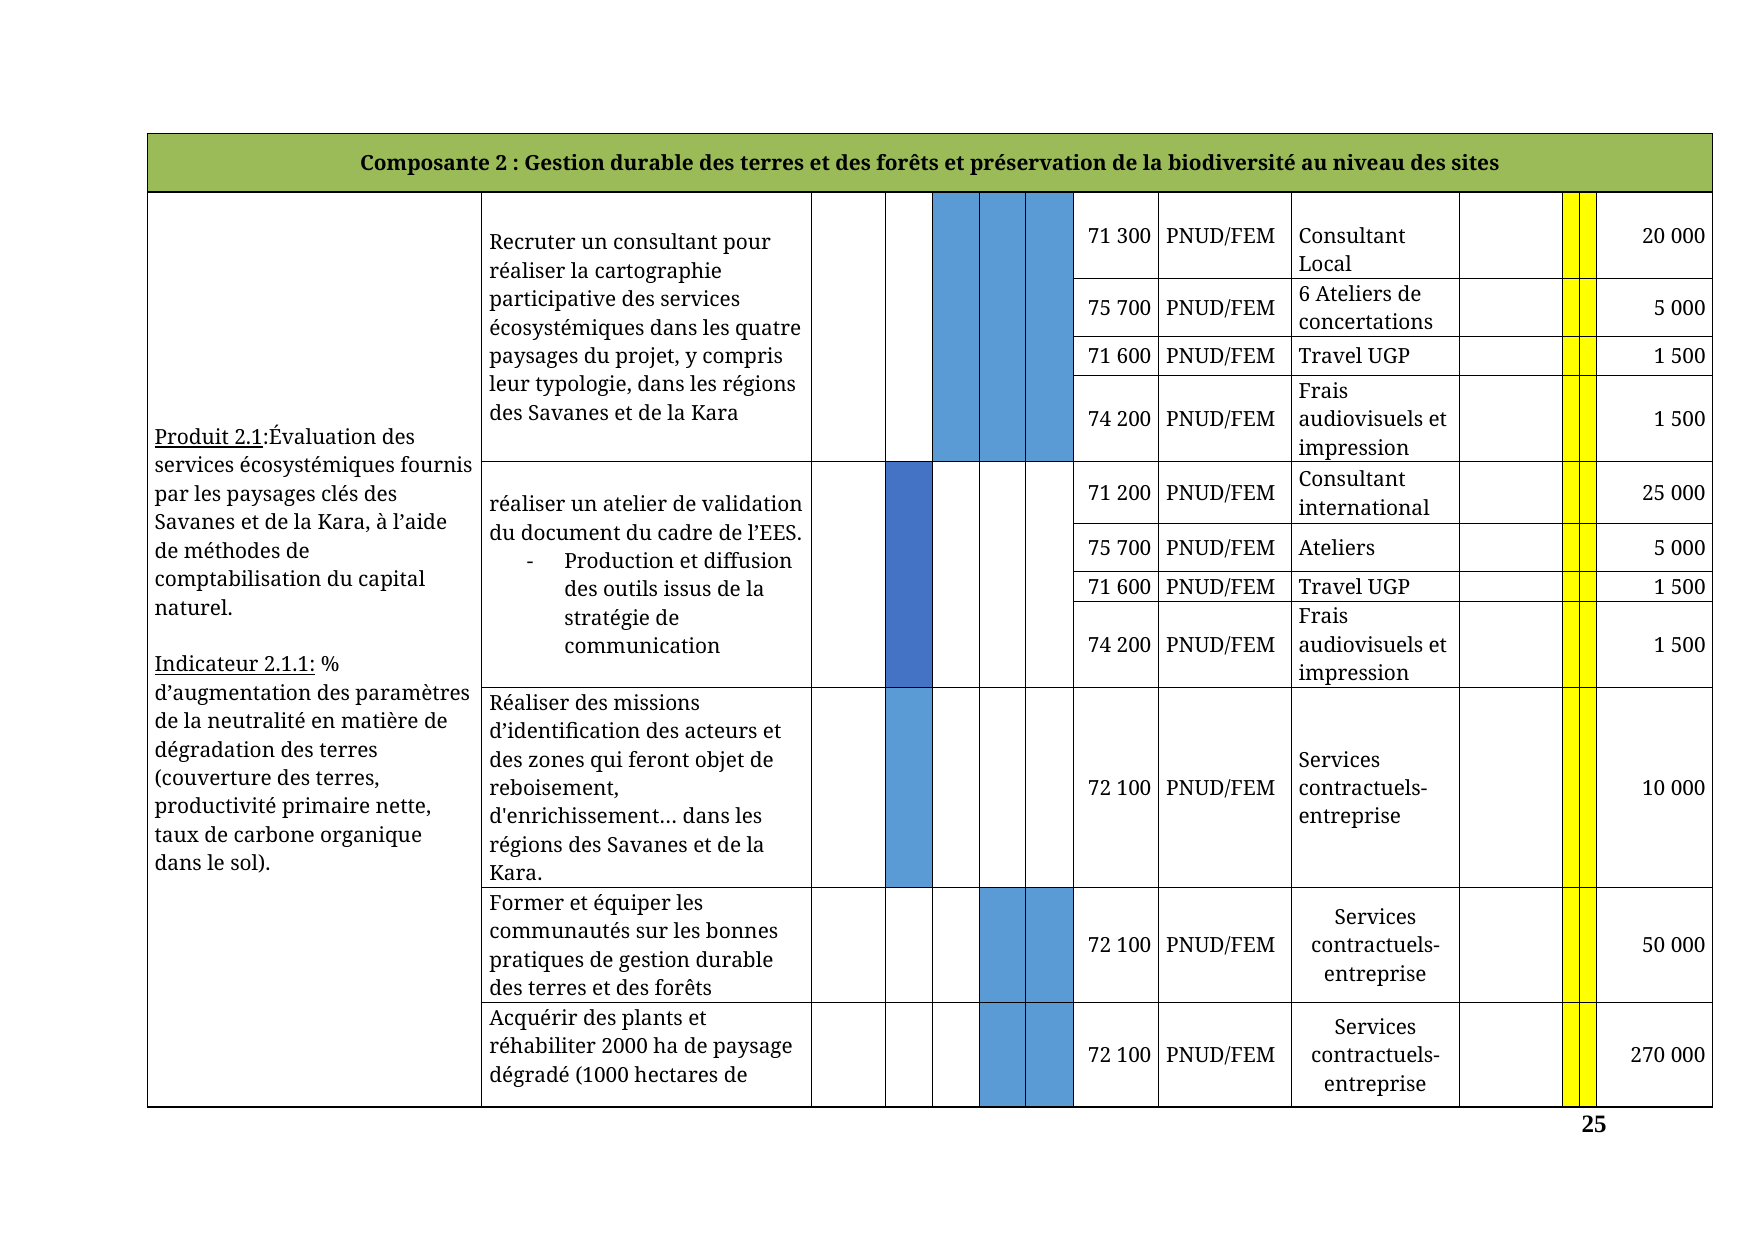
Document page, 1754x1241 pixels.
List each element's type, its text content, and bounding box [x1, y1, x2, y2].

table_cell PNUD/FEM [1159, 688, 1291, 887]
table_cell [1580, 602, 1596, 687]
table_cell [1563, 602, 1579, 687]
table_cell [933, 888, 979, 1002]
table_cell Ateliers [1292, 524, 1459, 571]
table_cell Travel UGP [1292, 337, 1459, 375]
table_cell [1580, 279, 1596, 336]
table_cell Frais audiovisuels et impression [1292, 602, 1459, 687]
table_cell [1563, 572, 1579, 601]
table_cell 270 000 [1597, 1003, 1712, 1106]
table_cell PNUD/FEM [1159, 572, 1291, 601]
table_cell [482, 1003, 811, 1106]
table_cell PNUD/FEM [1159, 1003, 1291, 1106]
table_cell [1563, 524, 1579, 571]
table_cell Consultant Local [1292, 193, 1459, 278]
table_cell [1460, 688, 1562, 887]
table_cell [886, 462, 932, 687]
table_cell [1460, 376, 1562, 461]
table_cell [1026, 1003, 1073, 1106]
table_cell 50 000 [1597, 888, 1712, 1002]
table_cell 72 100 [1074, 1003, 1158, 1106]
table_cell [933, 1003, 979, 1106]
table_cell [1563, 1003, 1579, 1106]
table_cell 74 200 [1074, 376, 1158, 461]
table_cell [1580, 688, 1596, 887]
table_cell 71 600 [1074, 572, 1158, 601]
table_cell [1580, 337, 1596, 375]
table_cell Consultant international [1292, 462, 1459, 523]
table_cell [980, 688, 1025, 887]
table_cell 6 Ateliers de concertations [1292, 279, 1459, 336]
table_cell Services contractuels-entreprise [1292, 688, 1459, 887]
table_cell 72 100 [1074, 888, 1158, 1002]
table_cell [1460, 337, 1562, 375]
table_cell [1460, 602, 1562, 687]
table_cell 5 000 [1597, 279, 1712, 336]
table_cell Travel UGP [1292, 572, 1459, 601]
table_cell [1580, 572, 1596, 601]
table_cell [812, 462, 885, 687]
table_cell [1580, 376, 1596, 461]
table_cell 75 700 [1074, 524, 1158, 571]
table_cell [1580, 462, 1596, 523]
table_cell 75 700 [1074, 279, 1158, 336]
table_cell Produit 2.1:Évaluation des services écosystémiques fournis par les paysages clés des Savanes et de la Kara, à l’aide de méthodes de comptabilisation du capital naturel. Indicateur 2.1.1: % d’augmentation des paramètres de la neutralité en matière de dégradation des terres (couverture des terres, productivité primaire nette, taux de carbone organique dans le sol). [148, 193, 481, 1106]
table_cell 1 500 [1597, 572, 1712, 601]
table_cell [980, 1003, 1025, 1106]
table_cell [886, 688, 932, 887]
table_cell [1460, 524, 1562, 571]
table_cell [1563, 279, 1579, 336]
table_cell [1460, 572, 1562, 601]
table_cell Former et équiper les communautés sur les bonnes pratiques de gestion durable des terres et des forêts [482, 888, 811, 1002]
table_cell [1580, 888, 1596, 1002]
table_cell [1460, 1003, 1562, 1106]
table_cell 25 000 [1597, 462, 1712, 523]
table_cell [1460, 279, 1562, 336]
table_cell [933, 193, 979, 461]
table_cell [1460, 462, 1562, 523]
table_cell [933, 688, 979, 887]
table_cell [1580, 524, 1596, 571]
table_cell [1563, 193, 1579, 278]
table_cell [1460, 888, 1562, 1002]
table_cell [886, 888, 932, 1002]
table_cell [1580, 193, 1596, 278]
table_cell [1026, 193, 1073, 461]
table_cell 71 300 [1074, 193, 1158, 278]
table_cell 5 000 [1597, 524, 1712, 571]
table_cell 20 000 [1597, 193, 1712, 278]
table_cell [980, 888, 1025, 1002]
table_cell 1 500 [1597, 376, 1712, 461]
table_cell 74 200 [1074, 602, 1158, 687]
table_cell [933, 462, 979, 687]
table_cell [980, 462, 1025, 687]
table_cell PNUD/FEM [1159, 462, 1291, 523]
table_cell PNUD/FEM [1159, 376, 1291, 461]
table_cell Recruter un consultant pour réaliser la cartographie participative des services écosystémiques dans les quatre paysages du projet, y compris leur typologie, dans les régions des Savanes et de la Kara [482, 193, 811, 461]
table_cell [1026, 688, 1073, 887]
table_cell Composante 2 : Gestion durable des terres et des forêts et préservation de la biodiversité au niveau des sites [148, 134, 1712, 191]
table_cell [812, 1003, 885, 1106]
table_cell [812, 193, 885, 461]
table_cell PNUD/FEM [1159, 888, 1291, 1002]
table_cell [1563, 688, 1579, 887]
table_cell [886, 193, 932, 461]
table_cell [1563, 376, 1579, 461]
table_cell 71 600 [1074, 337, 1158, 375]
table_cell [812, 688, 885, 887]
table_cell [1460, 193, 1562, 278]
table_cell [1563, 888, 1579, 1002]
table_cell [1292, 1003, 1459, 1106]
table_cell [886, 1003, 932, 1106]
table_cell 71 200 [1074, 462, 1158, 523]
table_cell réaliser un atelier de validation du document du cadre de l’EES. Production et diffusion des outils issus de la stratégie de communication [482, 462, 811, 687]
table_cell [812, 888, 885, 1002]
table_cell [1026, 888, 1073, 1002]
table_cell [1026, 462, 1073, 687]
table_cell [1563, 462, 1579, 523]
table_cell 10 000 [1597, 688, 1712, 887]
table_cell 1 500 [1597, 337, 1712, 375]
table_cell [980, 193, 1025, 461]
table_cell PNUD/FEM [1159, 337, 1291, 375]
table_cell Services contractuels-entreprise [1292, 888, 1459, 1002]
table_cell [1563, 337, 1579, 375]
table_cell PNUD/FEM [1159, 193, 1291, 278]
table_cell Frais audiovisuels et impression [1292, 376, 1459, 461]
table_cell 72 100 [1074, 688, 1158, 887]
table_cell PNUD/FEM [1159, 279, 1291, 336]
table_cell 1 500 [1597, 602, 1712, 687]
table_cell Réaliser des missions d’identification des acteurs et des zones qui feront objet de reboisement, d'enrichissement… dans les régions des Savanes et de la Kara. [482, 688, 811, 887]
table_cell PNUD/FEM [1159, 524, 1291, 571]
table_cell [1580, 1003, 1596, 1106]
table_cell PNUD/FEM [1159, 602, 1291, 687]
